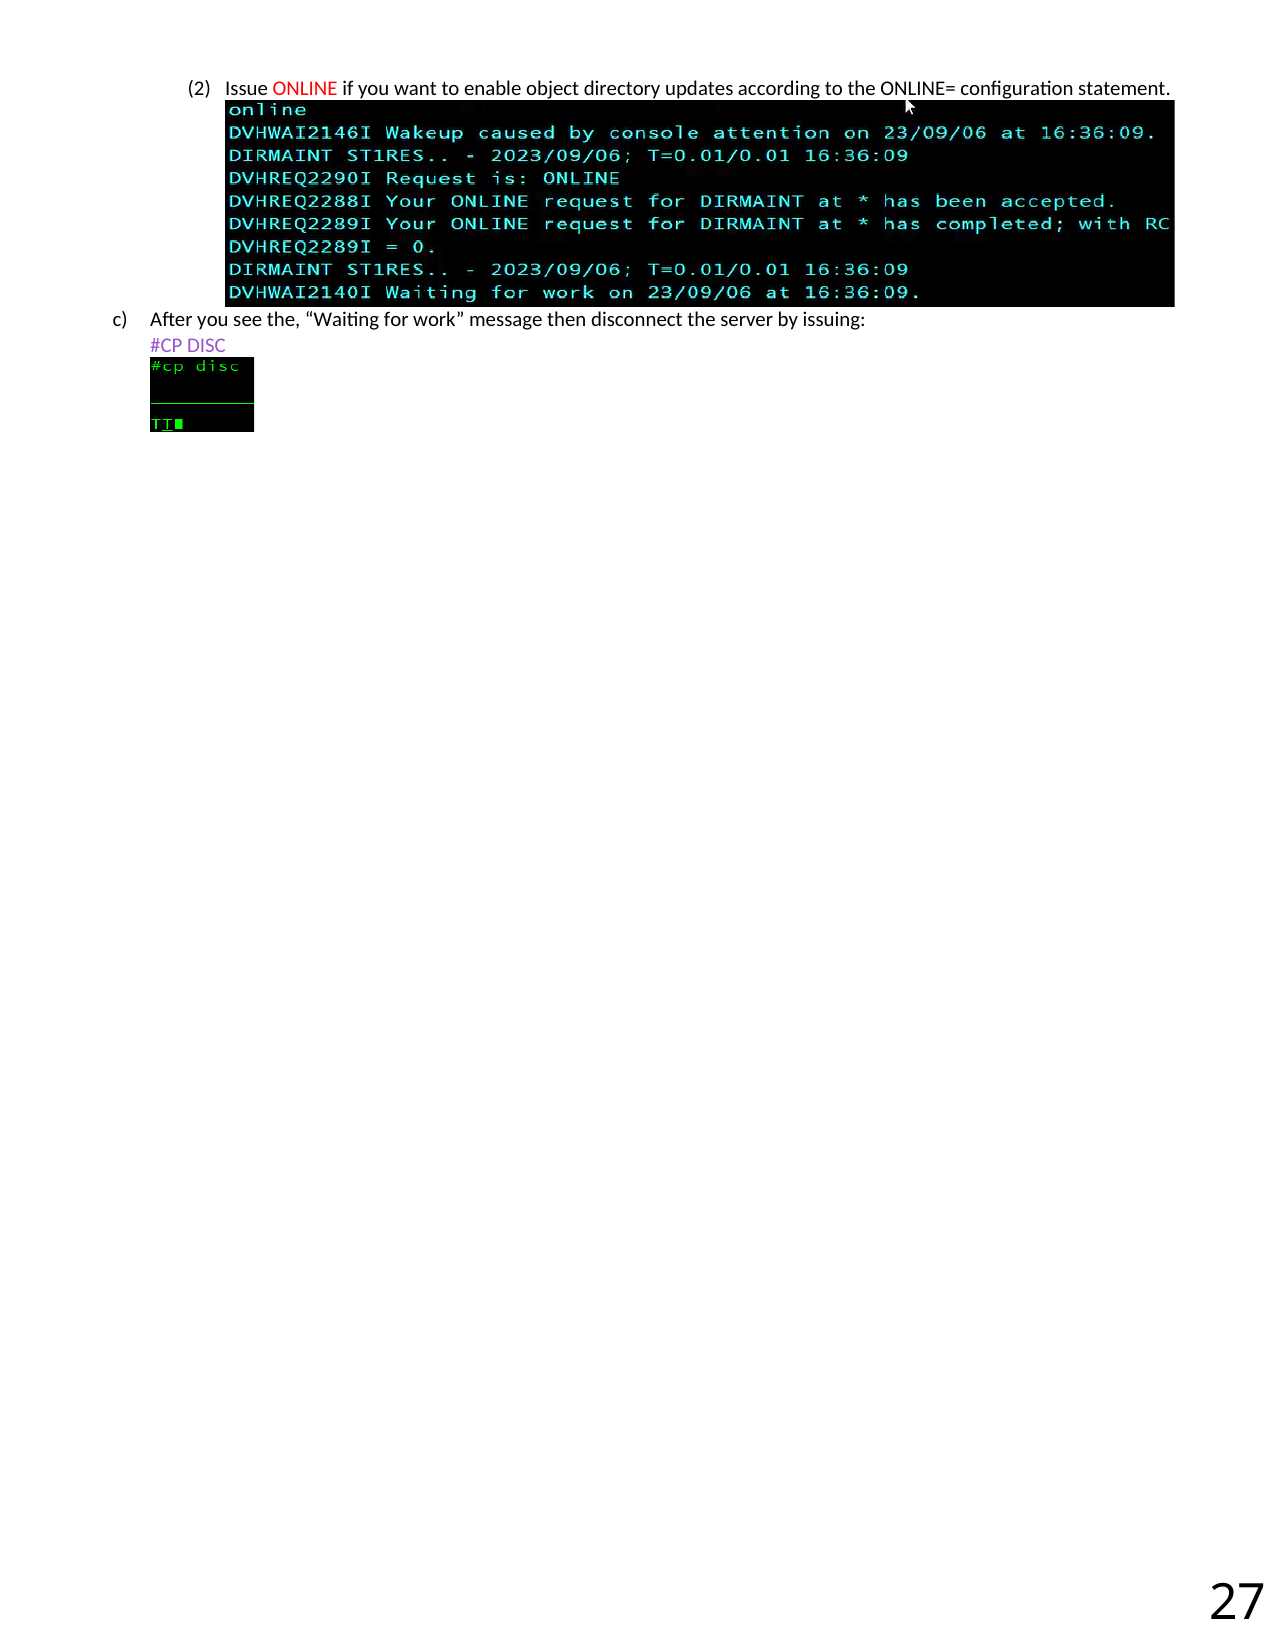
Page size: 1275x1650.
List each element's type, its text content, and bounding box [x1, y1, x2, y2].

picture [225, 100, 1175, 307]
list After you see the, “Waiting for work” message then disconnect the server by issuing: #CP DISC [112, 307, 1200, 431]
picture [150, 357, 255, 432]
